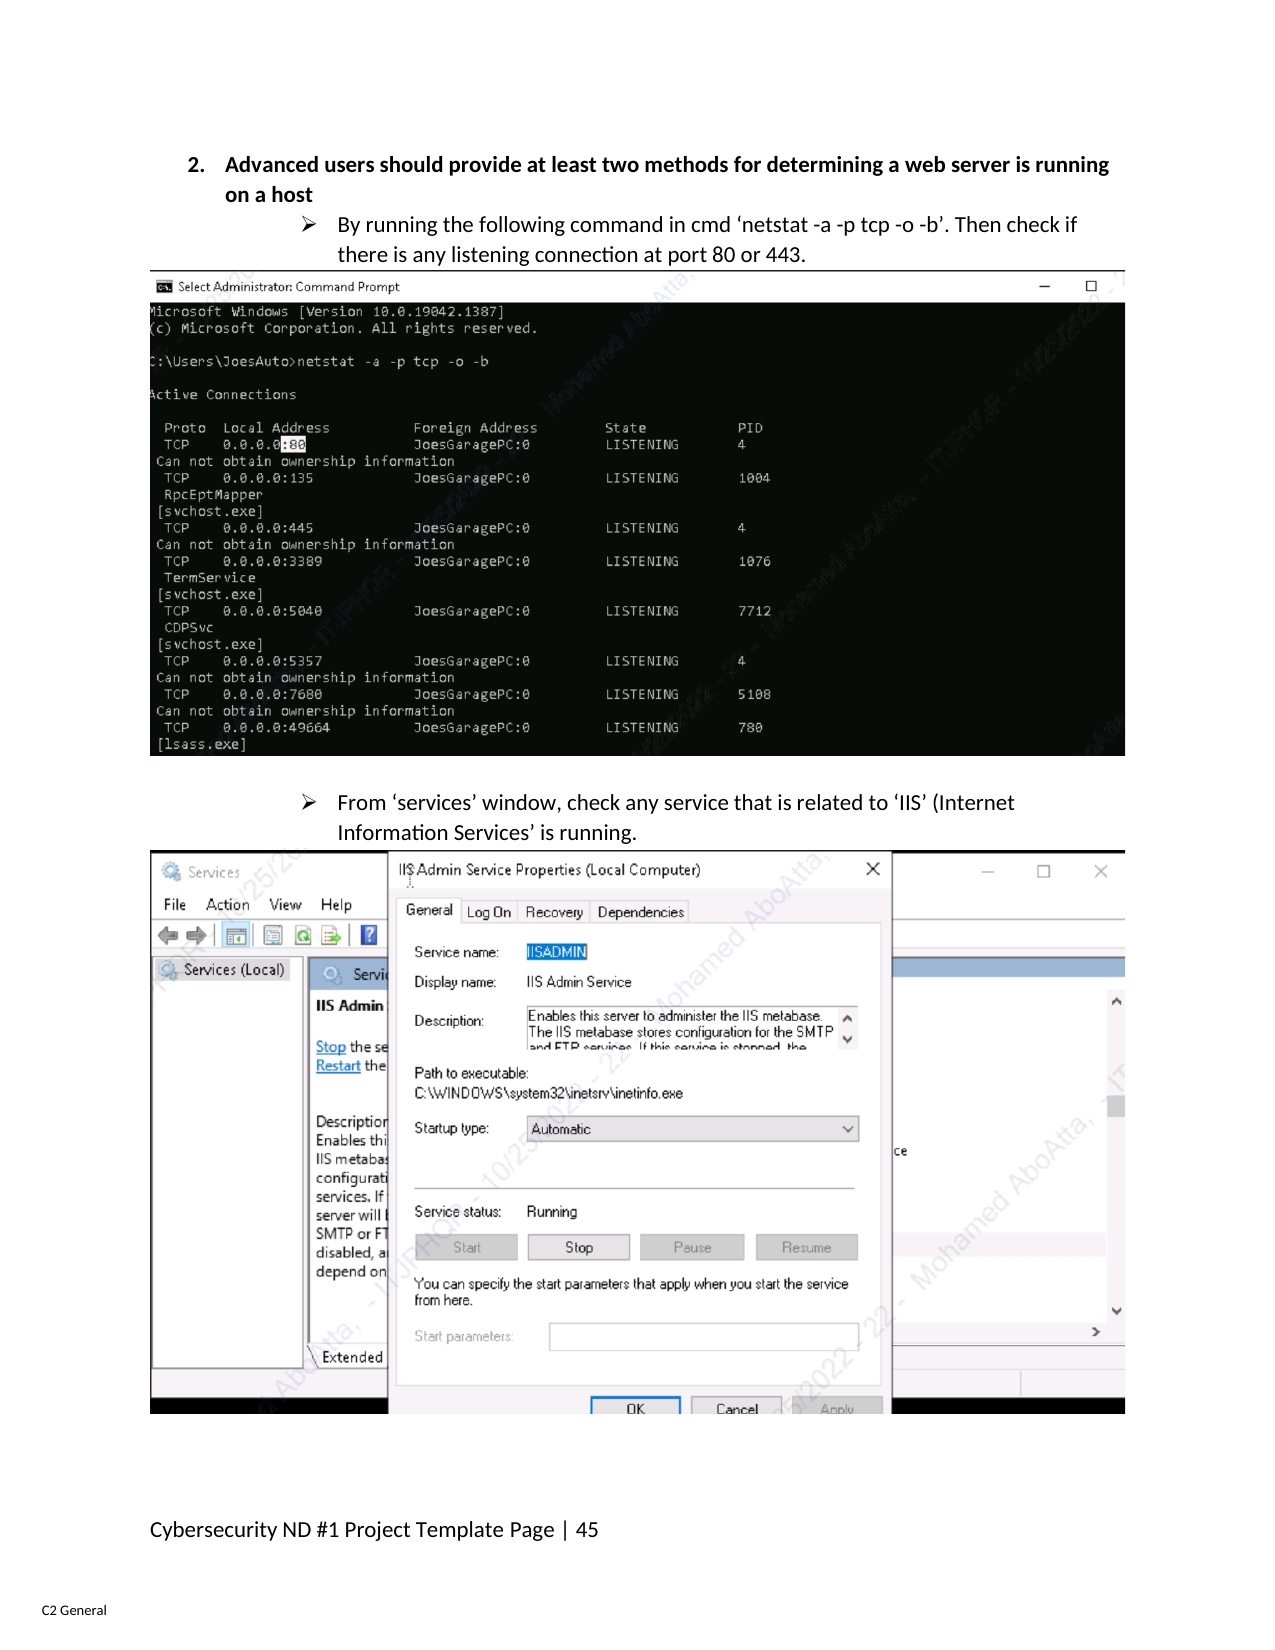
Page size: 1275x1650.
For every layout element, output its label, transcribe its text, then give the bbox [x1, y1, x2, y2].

list From ‘services’ window, check any service that is related to ‘IIS’ (Internet Information Services’ is running. [300, 788, 1125, 847]
list By running the following command in cmd ‘netstat -a -p tcp -o -b’. Then check if there is any listening connection at port 80 or 443. [300, 210, 1125, 269]
list Advanced users should provide at least two methods for determining a web server is running on a host [187, 150, 1125, 208]
picture [150, 270, 1125, 756]
picture [150, 848, 1125, 1414]
